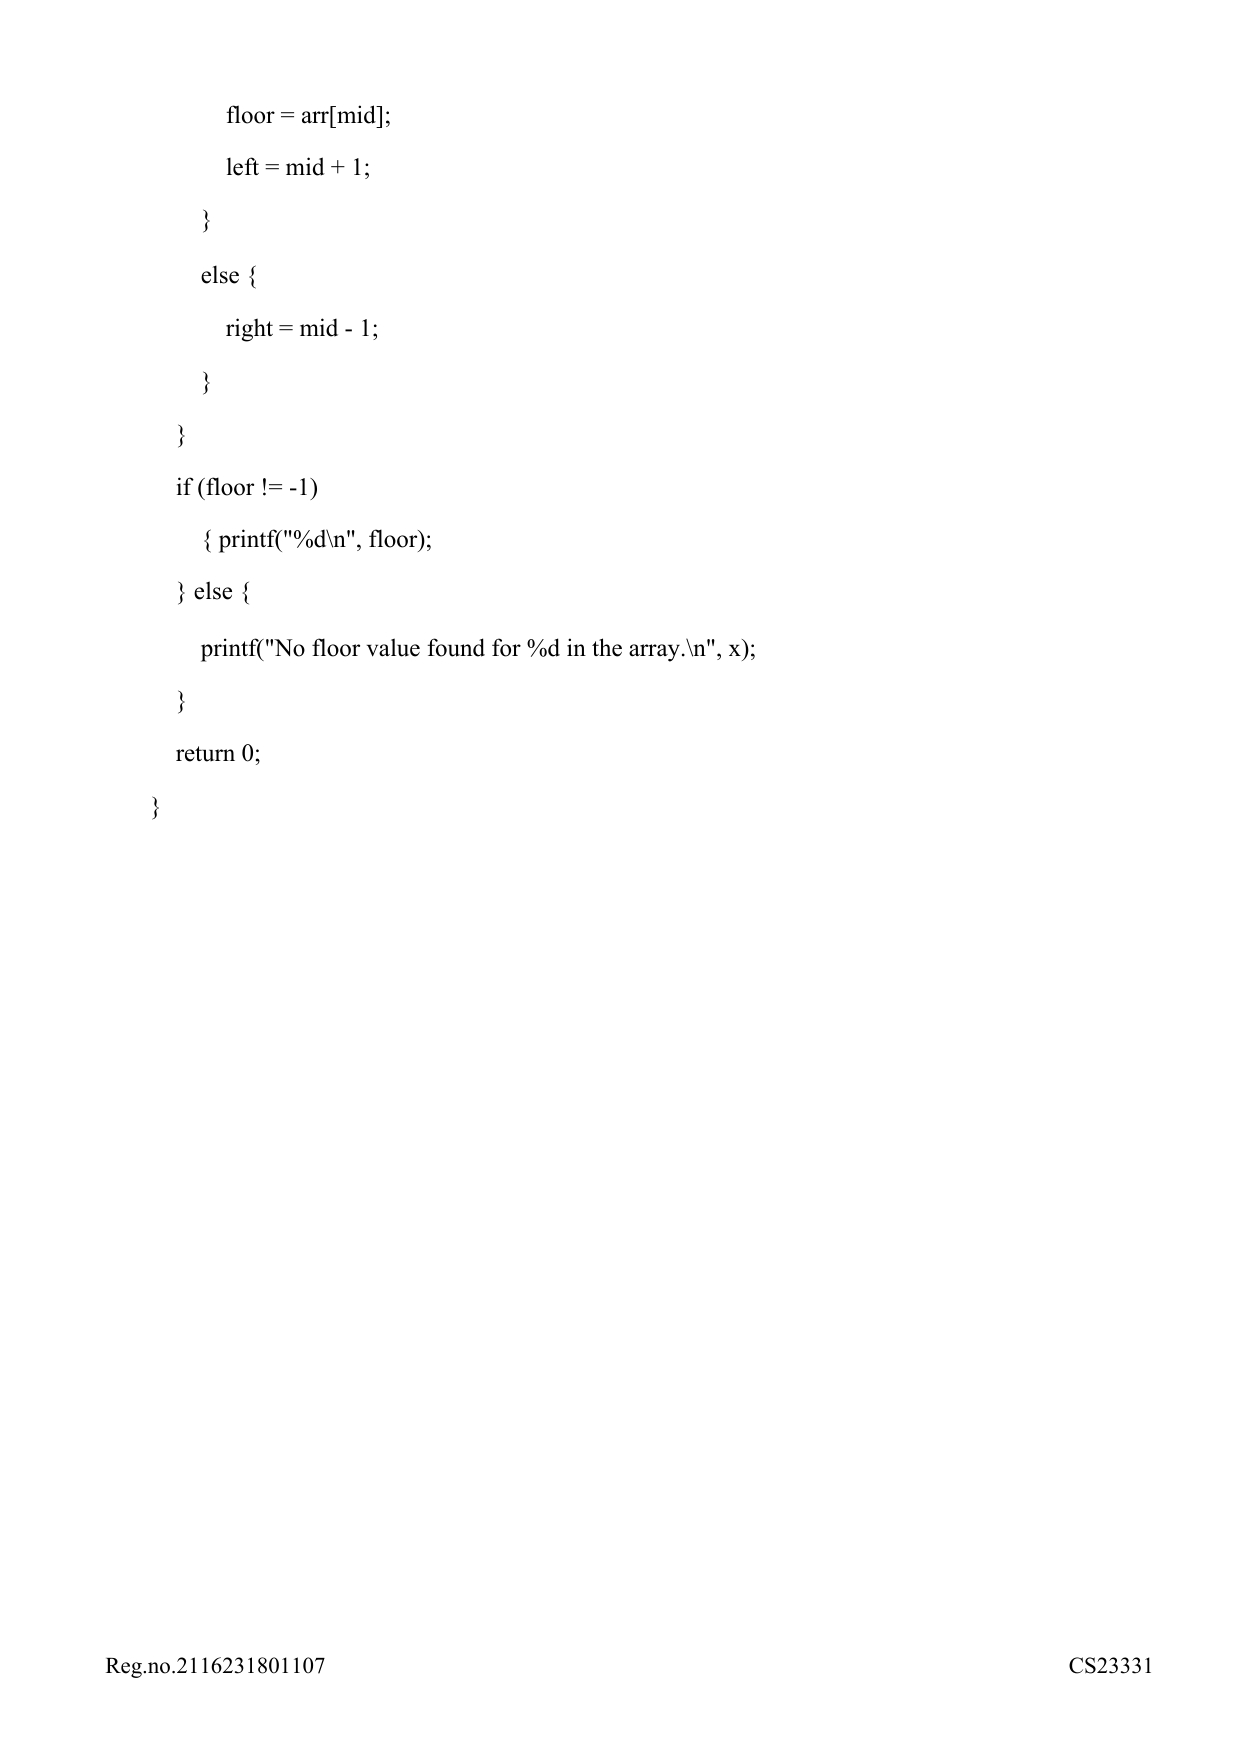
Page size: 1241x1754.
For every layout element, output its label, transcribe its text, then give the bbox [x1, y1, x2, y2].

text floor = arr[mid]; left = mid + 1; [226, 101, 398, 181]
text printf("No floor value found for %d in the array.\n", x); [201, 634, 1155, 661]
text if (floor != -1) { printf("%d\n", floor); [176, 473, 441, 552]
text else { [201, 261, 1155, 289]
text } [176, 420, 1155, 448]
text } [176, 687, 1155, 714]
text } else { [176, 577, 1155, 604]
text } [150, 792, 1155, 820]
text } [201, 367, 1155, 395]
text right = mid - 1; [226, 314, 1155, 342]
text } [201, 205, 1155, 233]
text return 0; [176, 739, 1155, 767]
